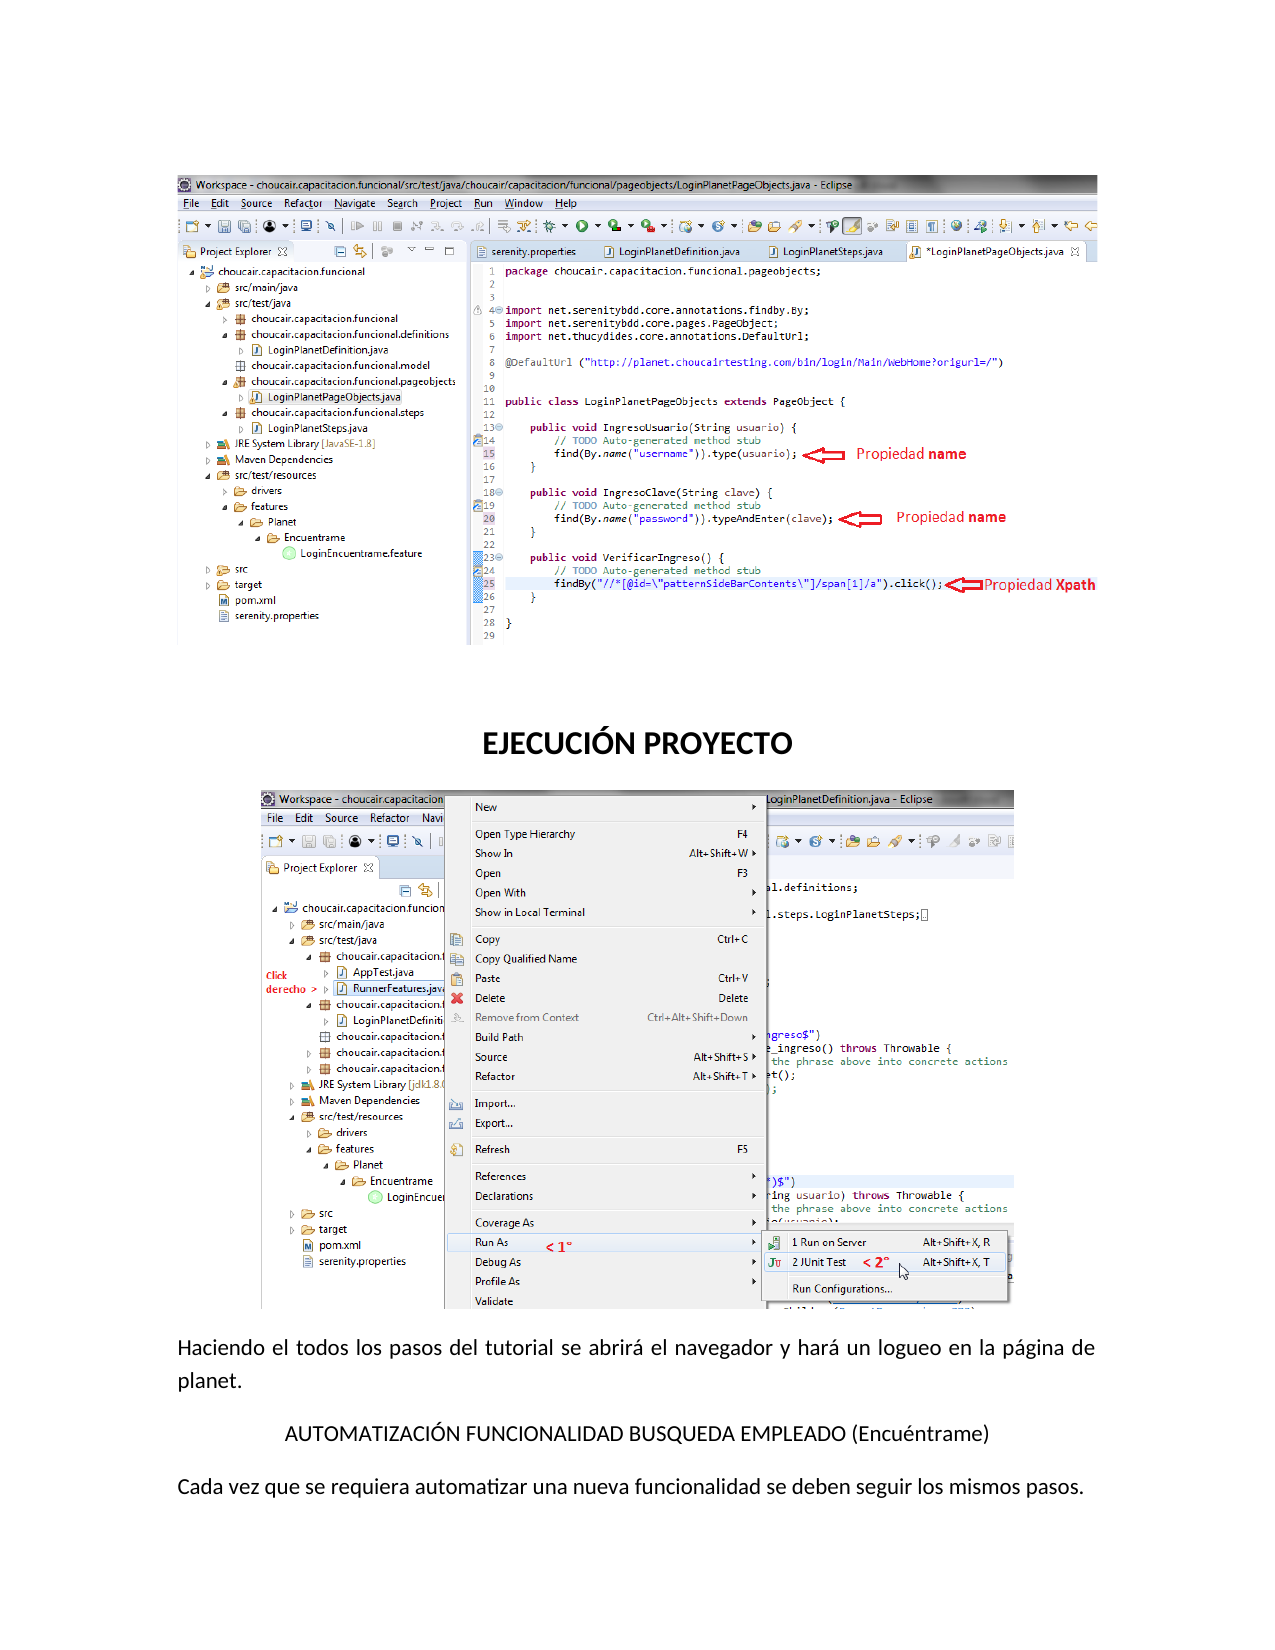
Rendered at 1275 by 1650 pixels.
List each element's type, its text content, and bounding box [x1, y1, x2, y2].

picture [177, 175, 1098, 645]
text EJECUCIÓN PROYECTO [177, 722, 1098, 763]
text Cada vez que se requiera automatizar una nueva funcionalidad se deben seguir los mismos pasos. [177, 1472, 1098, 1500]
text Haciendo el todos los pasos del tutorial se abrirá el navegador y hará un logueo en la página de planet. [177, 1333, 1098, 1394]
picture [261, 790, 1014, 1309]
text AUTOMATIZACIÓN FUNCIONALIDAD BUSQUEDA EMPLEADO (Encuéntrame) [177, 1419, 1098, 1447]
